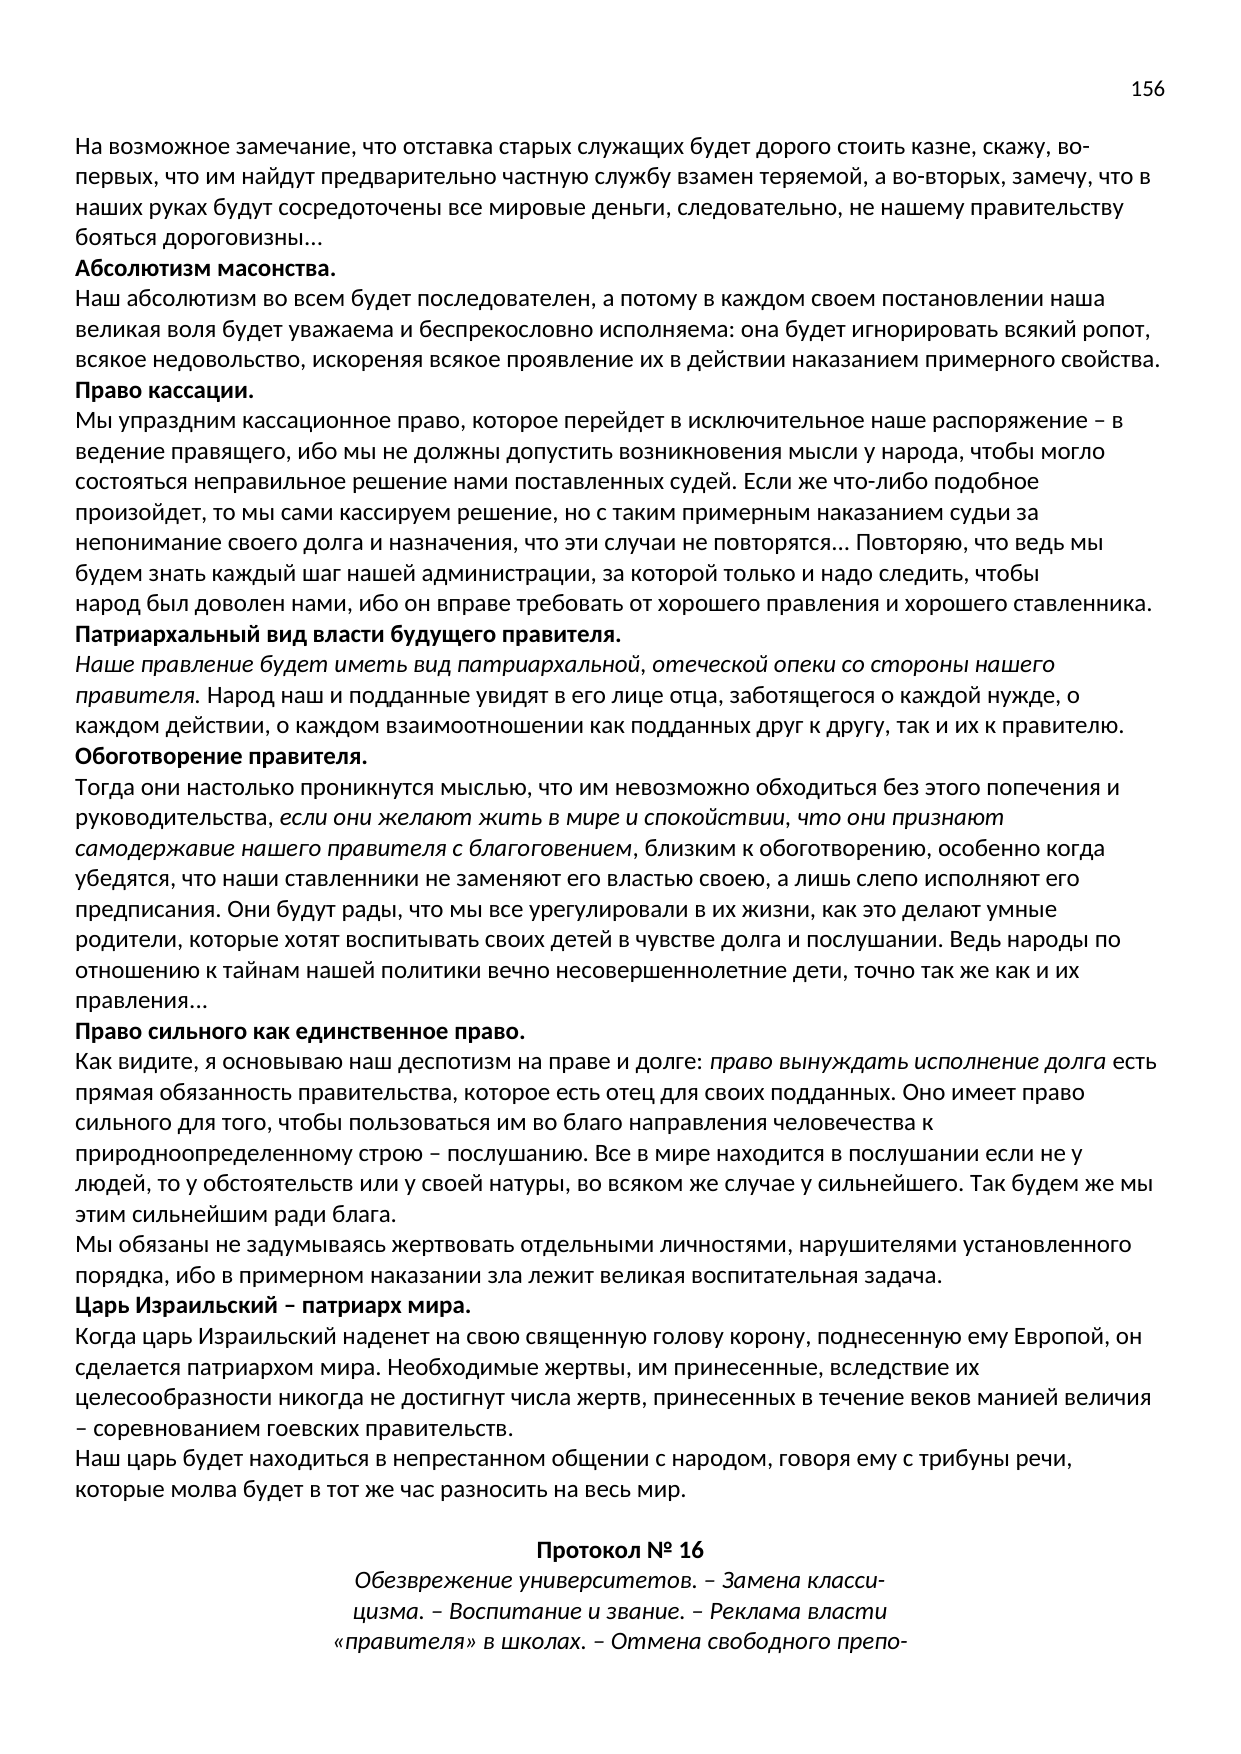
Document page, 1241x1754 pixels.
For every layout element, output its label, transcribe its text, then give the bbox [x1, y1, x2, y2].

text Право кассации. [75, 374, 1165, 404]
text Протокол № 16 [75, 1534, 1165, 1564]
text Абсолютизм масонства. [75, 252, 1165, 282]
text Наш царь будет находиться в непрестанном общении с народом, говоря ему с трибуны речи, которые молва будет в тот же час разносить на весь мир. [75, 1442, 1165, 1503]
text народ был доволен нами, ибо он вправе требовать от хорошего правления и хорошего ставленника. [75, 588, 1165, 618]
text Тогда они настолько проникнутся мыслью, что им невозможно обходиться без этого попечения и руководительства, если они желают жить в мире и спокойствии, что они признают самодержавие нашего правителя с благоговением, близким к обоготворению, особенно когда убедятся, что наши ставленники не заменяют его властью своею, а лишь слепо исполняют его предписания. Они будут рады, что мы все урегулировали в их жизни, как это делают умные родители, которые хотят воспитывать своих детей в чувстве долга и послушании. Ведь народы по отношению к тайнам нашей политики вечно несовершеннолетние дети, точно так же как и их правления... [75, 771, 1165, 1015]
text Мы упраздним кассационное право, которое перейдет в исключительное наше распоряжение – в ведение правящего, ибо мы не должны допустить возникновения мысли у народа, чтобы могло состояться неправильное решение нами поставленных судей. Если же что-либо подобное произойдет, то мы сами кассируем решение, но с таким примерным наказанием судьи за непонимание своего долга и назначения, что эти случаи не повторятся... Повторяю, что ведь мы будем знать каждый шаг нашей администрации, за которой только и надо следить, чтобы [75, 404, 1165, 588]
text Наше правление будет иметь вид патриархальной, отеческой опеки со стороны нашего правителя. Народ наш и подданные увидят в его лице отца, заботящегося о каждой нужде, о каждом действии, о каждом взаимоотношении как подданных друг к другу, так и их к правителю. [75, 649, 1165, 740]
text Наш абсолютизм во всем будет последователен, а потому в каждом своем постановлении наша великая воля будет уважаема и беспрекословно исполняема: она будет игнорировать всякий ропот, всякое недовольство, искореняя всякое проявление их в действии наказанием примерного свойства. [75, 282, 1165, 374]
text Когда царь Израильский наденет на свою священную голову корону, поднесенную ему Европой, он сделается патриархом мирa. Необходимые жертвы, им принесенные, вследствие их целесообразности никогда не достигнут числа жертв, принесенных в течение веков манией величия – соревнованием гоевских правительств. [75, 1320, 1165, 1442]
text Право сильного как единственное право. [75, 1015, 1165, 1045]
text На возможное замечание, что отставка старых служащих будет дорого стоить казне, скажу, во-первых, что им найдут предварительно частную службу взамен теряемой, а во-вторых, замечу, что в наших руках будут сосредоточены все мировые деньги, следовательно, не нашему правительству бояться дороговизны... [75, 130, 1165, 252]
text Патриархальный вид власти будущего правителя. [75, 618, 1165, 649]
text Царь Израильский – патриарх мира. [75, 1289, 1165, 1320]
text Обезврежение университетов. – Замена класси- [75, 1564, 1165, 1595]
text Мы обязаны не задумываясь жертвовать отдельными личностями, нарушителями установленного порядка, ибо в примерном наказании зла лежит великая воспитательная задача. [75, 1228, 1165, 1289]
text цизма. – Воспитание и звание. – Реклама власти [75, 1595, 1165, 1625]
text Как видите, я основываю наш деспотизм на праве и долге: право вынуждать исполнение долга есть прямая обязанность правительства, которое есть отец для своих подданных. Оно имеет право сильного для того, чтобы пользоваться им во благо направления человечества к природноопределенному строю – послушанию. Все в мирe находится в послушании если не у людей, то у обстоятельств или у своей натуры, во всяком же случае у сильнейшего. Так будем же мы этим сильнейшим ради блага. [75, 1045, 1165, 1228]
text «правителя» в школах. – Отмена свободного препо- [75, 1625, 1165, 1656]
text Обоготворение правителя. [75, 740, 1165, 771]
